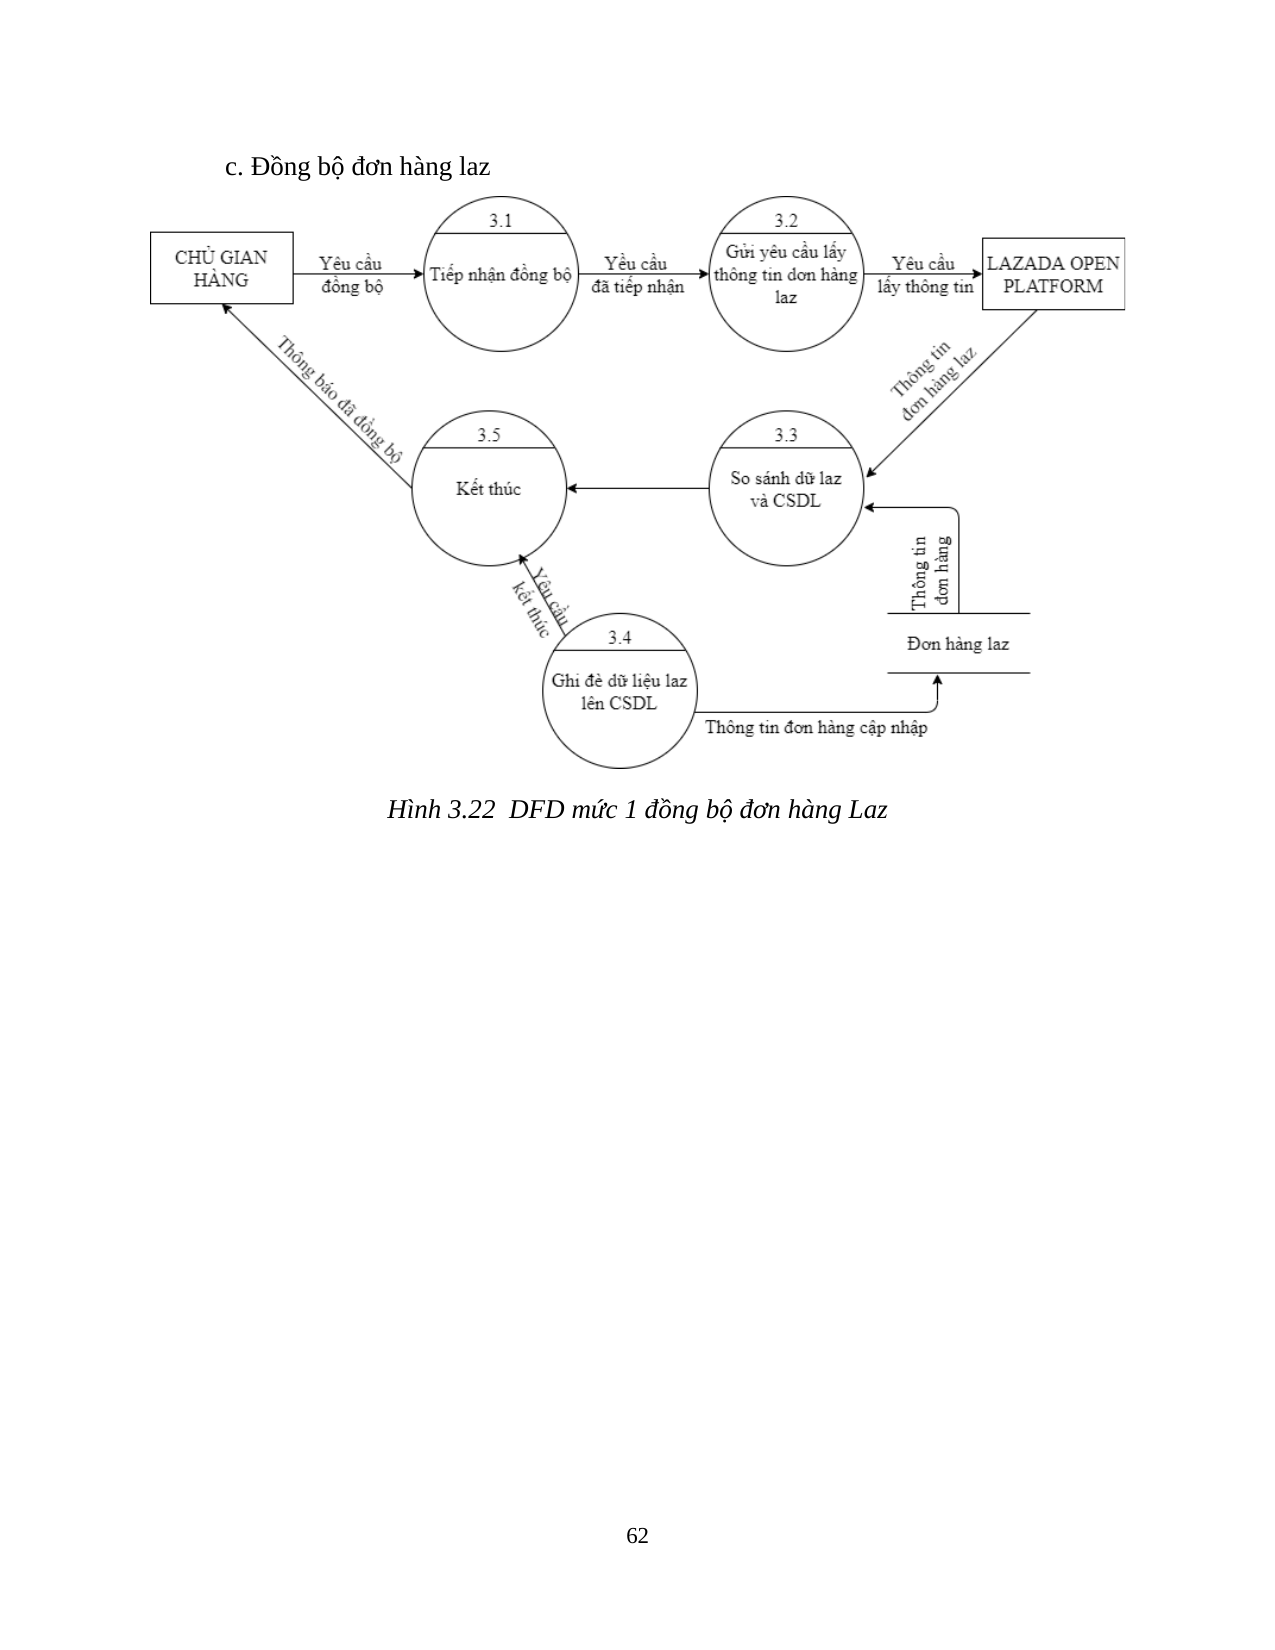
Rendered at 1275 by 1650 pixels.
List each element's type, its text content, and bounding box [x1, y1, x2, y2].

subtitle c. Đồng bộ đơn hàng laz [150, 150, 1125, 181]
text Hình 3.22 DFD mức 1 đồng bộ đơn hàng Laz [150, 793, 1125, 825]
picture [150, 196, 1125, 769]
